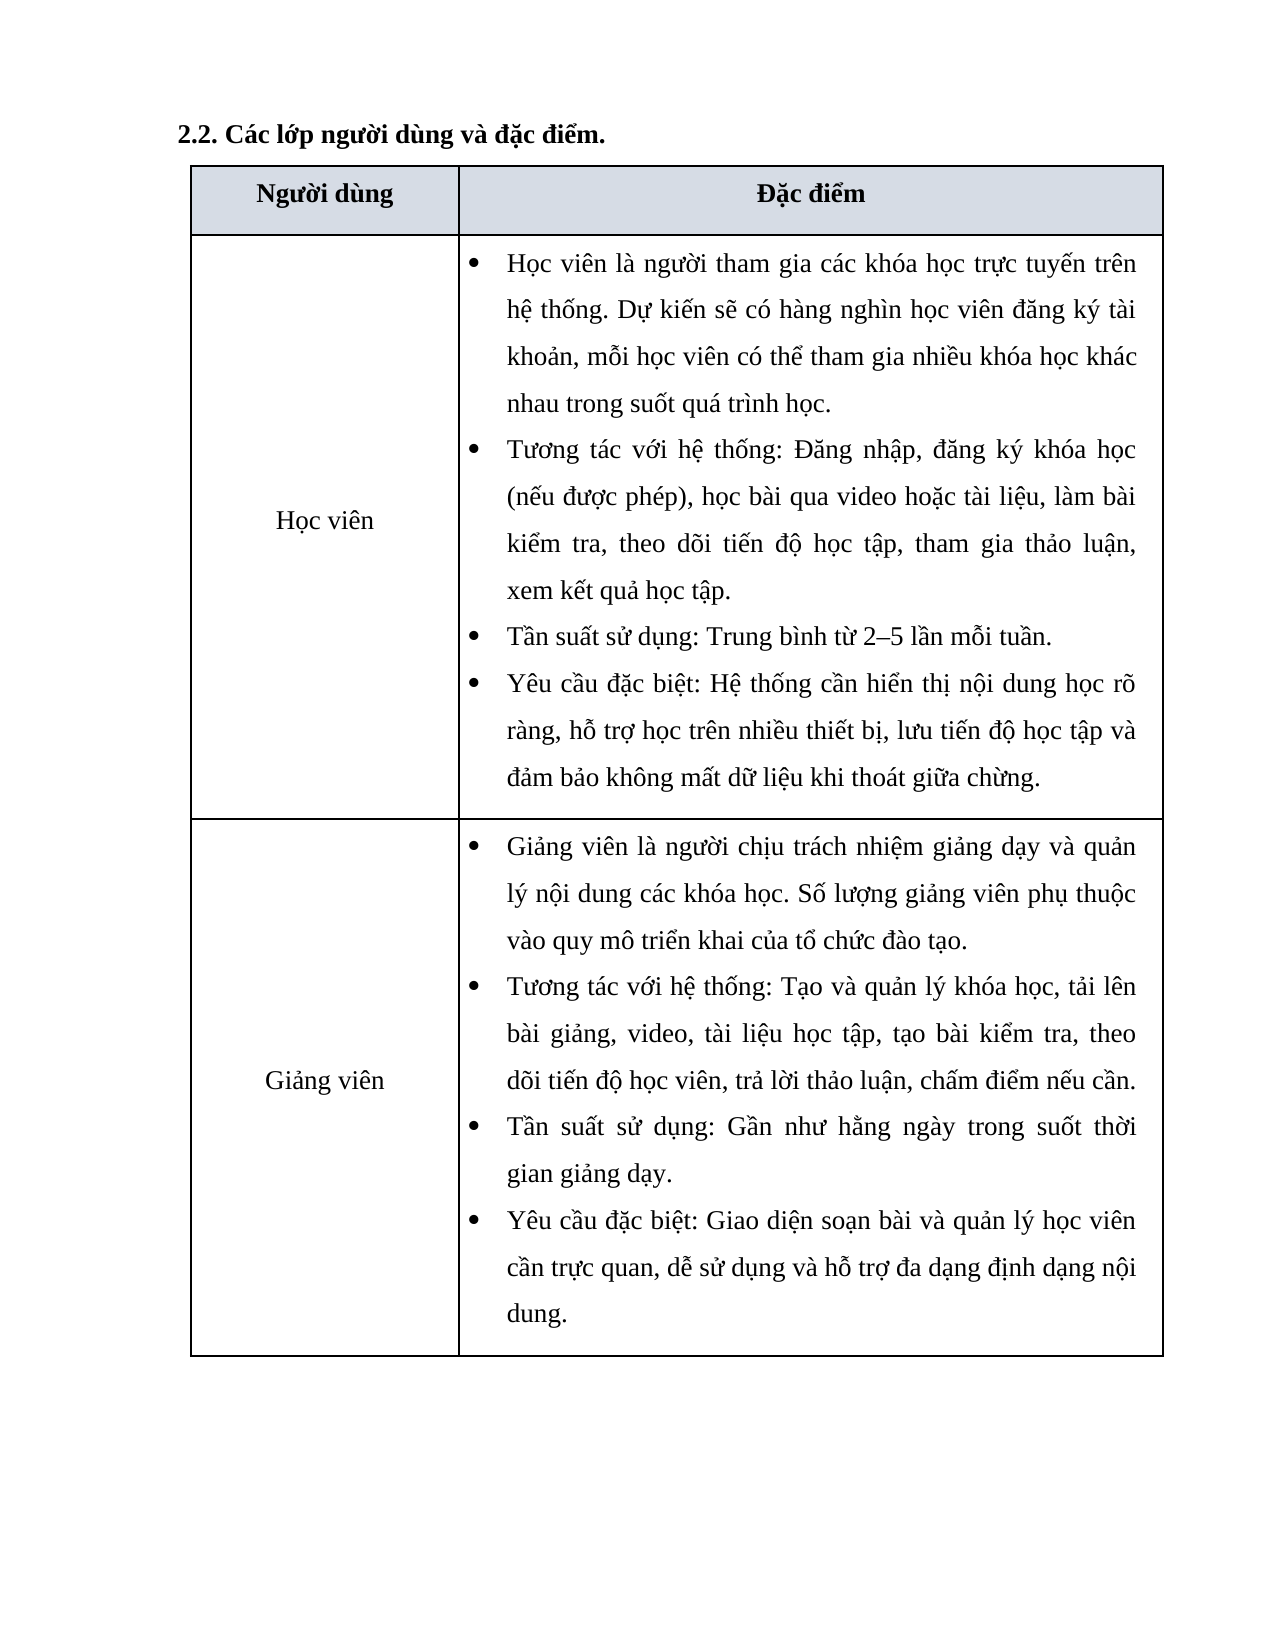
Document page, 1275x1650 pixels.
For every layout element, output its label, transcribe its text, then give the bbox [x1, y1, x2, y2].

table_cell Giảng viên là người chịu trách nhiệm giảng dạy và quản lý nội dung các khóa học. Số lượng giảng viên phụ thuộc vào quy mô triển khai của tổ chức đào tạo. Tương tác với hệ thống: Tạo và quản lý khóa học, tải lên bài giảng, video, tài liệu học tập, tạo bài kiểm tra, theo dõi tiến độ học viên, trả lời thảo luận, chấm điểm nếu cần. Tần suất sử dụng: Gần như hằng ngày trong suốt thời gian giảng dạy. Yêu cầu đặc biệt: Giao diện soạn bài và quản lý học viên cần trực quan, dễ sử dụng và hỗ trợ đa dạng định dạng nội dung. [460, 820, 1162, 1354]
subtitle 2.2. Các lớp người dùng và đặc điểm. [177, 118, 1157, 149]
table_header Đặc điểm [460, 167, 1162, 234]
table_cell Học viên [192, 236, 458, 818]
table_header Người dùng [192, 167, 458, 234]
table_cell Giảng viên [192, 820, 458, 1354]
table_cell Học viên là người tham gia các khóa học trực tuyến trên hệ thống. Dự kiến sẽ có hàng nghìn học viên đăng ký tài khoản, mỗi học viên có thể tham gia nhiều khóa học khác nhau trong suốt quá trình học. Tương tác với hệ thống: Đăng nhập, đăng ký khóa học (nếu được phép), học bài qua video hoặc tài liệu, làm bài kiểm tra, theo dõi tiến độ học tập, tham gia thảo luận, xem kết quả học tập. Tần suất sử dụng: Trung bình từ 2–5 lần mỗi tuần. Yêu cầu đặc biệt: Hệ thống cần hiển thị nội dung học rõ ràng, hỗ trợ học trên nhiều thiết bị, lưu tiến độ học tập và đảm bảo không mất dữ liệu khi thoát giữa chừng. [460, 236, 1162, 818]
